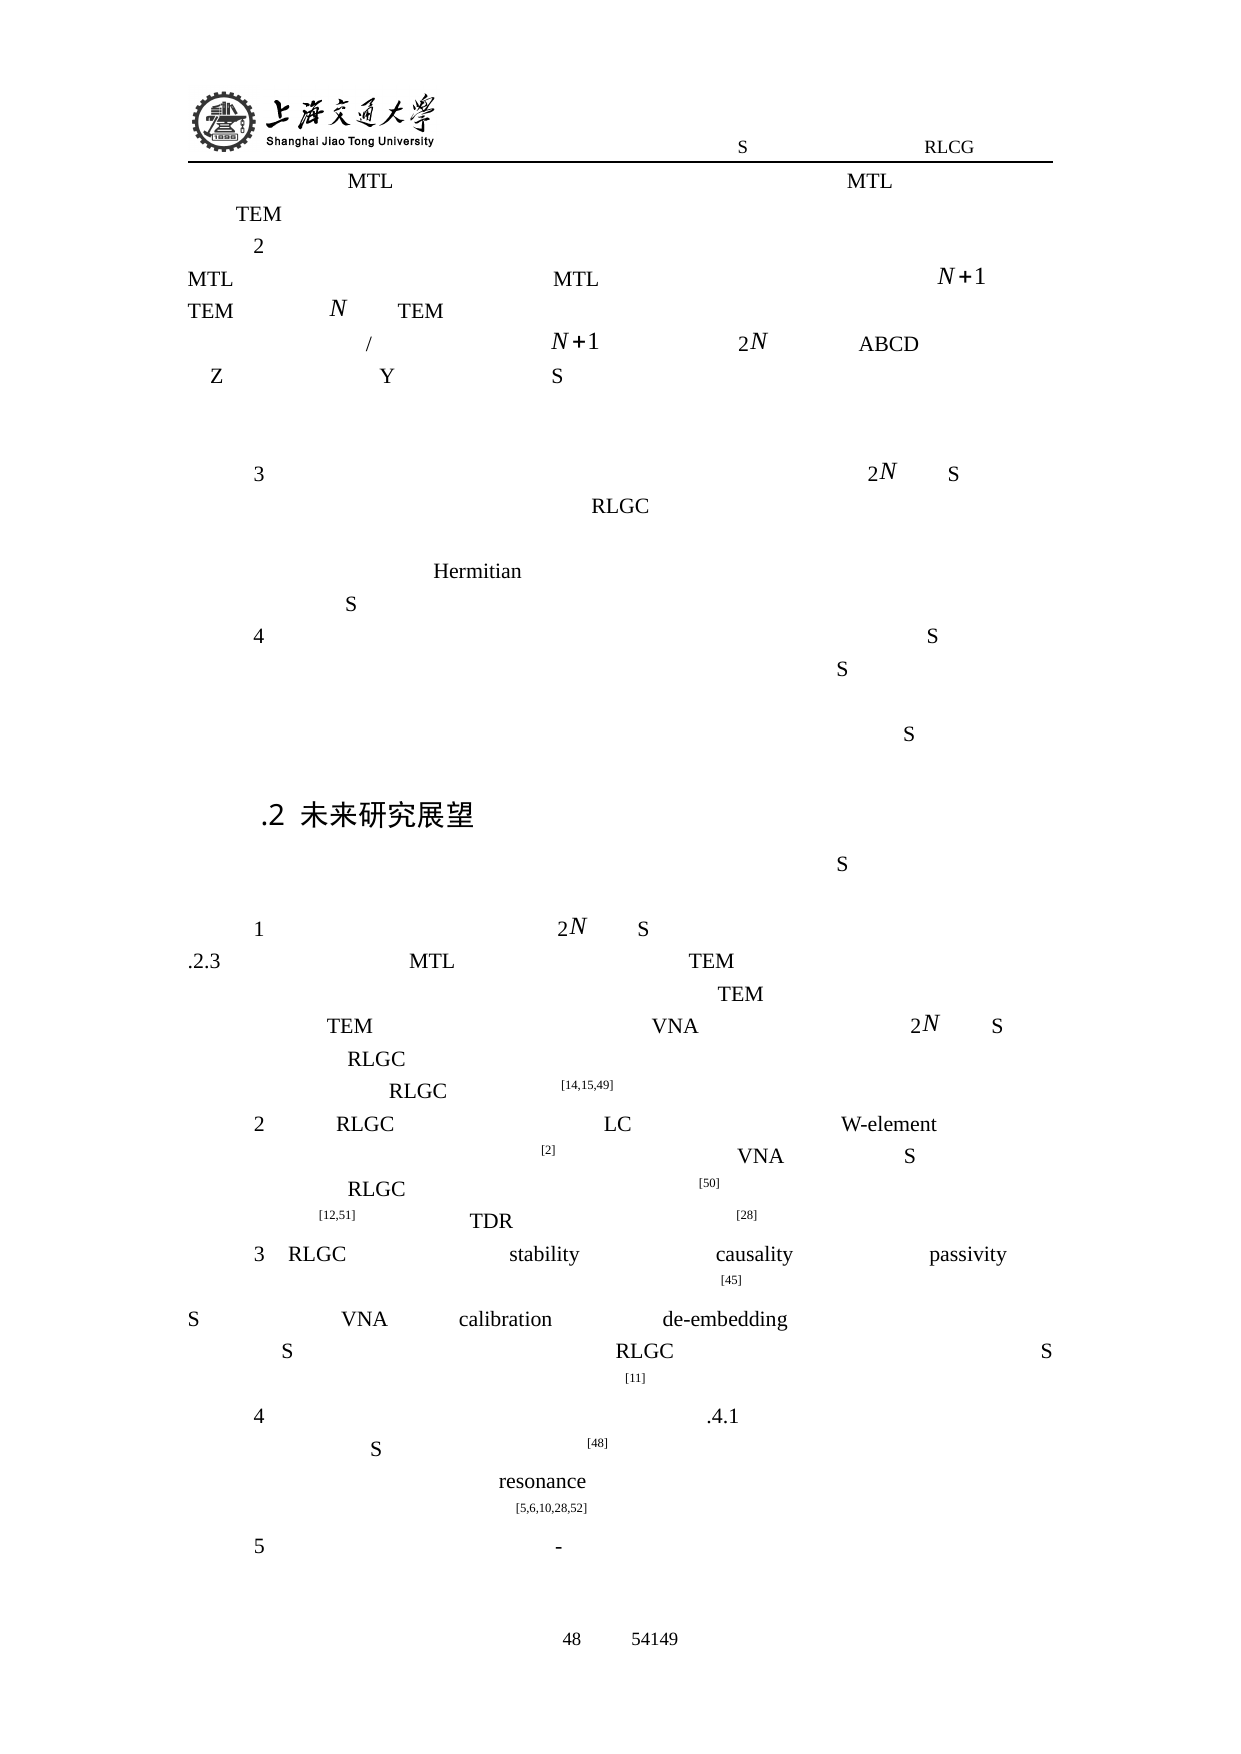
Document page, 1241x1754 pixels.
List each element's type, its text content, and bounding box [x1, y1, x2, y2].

text （4）设计多个仿真实验，验证由传输线参数求解网络参数的算法和基于S参数的传输线参数提取算法。对于后者，实验结果表明：若作为算法输入量的S参数状况良好，则由本文建立的算法可以有效提取得到对频率连续变化的传输线参数。通过误差传递实验，定性地展示了算法的输出对输入的扰动的敏感性，由此提出并初步讨论了对S参数的前处理和对首次提取得到的传输线参数的后处理问题。 [187, 618, 1053, 780]
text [187, 163, 1053, 228]
text （4）参数提取的误差来源和传递问题。本文第4.4.1节通过一个仿真实验，展示了算法对作为输入量的S参数的敏感性。文献[48]对双导体传输线的参数提取误差来源作了一定的理论分析，指出半波长谐振（resonance）误差主要来自于去嵌的不完全。可以将考虑去嵌理论与传输线参数提取算法结合[5,6,10,28,52]。 [187, 1398, 1053, 1528]
text （2）直流RLGC参数和无限远频率处LC参数的提取算法。表W-element模型要求直流点和无限远频率处的单位长度参数[2]，它们无法直接从VNA测试得到的S参数中获得，而这些参数对于RLGC模型的性能，尤其是在时域上[50]，是重要的。可以从考虑传输线参数的理论性质[12,51]，以及结合TDR测试等方法研究此问题[28]。 [187, 1105, 1053, 1235]
text 本文通过详细的理论推导，在较充分的理论背景下建立了基于S参数的多导体传输线参数提取算法，但在下列几个相关方面的讨论不够充分，有待进一步研究： [187, 845, 1053, 910]
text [187, 1528, 1053, 1593]
text （1）传输线方程基本假设对基于2端口S参数的传输线参数提取算法的影响。第2.2.3节从理论上阐述了MTL方程的应用限制——准TEM传输线。随着求解频率提高，当传输线的横截面尺寸相对于波长不再是电小量时，非准TEM传播模式的存在不再能忽略，从而破坏了准TEM模假设。在这种情况下，用VNA测试得到的传输线的2端口S参数及由之提取出的RLGC模型的物理意义和建模性能有待从理论和实验上作进一步研究。或可考虑从理论上推广RLGC模型的定义[14,15,49]，实现对更高频互联线的准确建模。 [187, 910, 1053, 1105]
text （3）基于多导体传输线频域分析理论，给出了由多导体传输线的2端口S参数提取传输线特征阻抗、复传播常数和单位长度RLGC参数方法的形式推导。针对具体计算过程中出现的相位折叠问题和模式追踪问题，通过详细的理论分析，提出了基于不连续点计数的相位解折叠算法和基于Hermitian内积的模式追踪算法，实现了相位解折叠和模式追踪，最终建立了基于S参数的传输线参数提取算法。 [187, 455, 1053, 618]
text （3）RLGC模型的稳定性（stability）、因果性（causality）和无源性（passivity）问题。高速互连线作为无源链路，应当满足上述三大特性[45]。然而由于作为参数提取依据的S参数可能由于VNA校准（calibration）或去嵌（de-embedding）的不完美而存在“噪声”，由这样的S参数直接用本文算法提取得到的RLGC模型未必满足三大特性。可以考虑对S参数作三大特性强制，或对传输线参数作修正[11]。 [187, 1235, 1053, 1398]
text （2）对多导体传输线网络分析方法作了严格的理论阐述。在正弦稳态激励下建立频域MTL方程，通过相似变换求出了频域MTL方程的通解；在求解过程中给出了导体准TEM传输线上个准TEM传播模式的符号解释，严格定义了各传播模式的复传播常数和传输线的特征阻抗/导纳矩阵，建立了导体传输线的2端口链（ABCD）参数、阻抗（Z）参数、导纳（Y）参数和散射（S）参数表征。通过引入矩阵指数函数，统一了双导体传输线和多导体传输线的网络参数关于传输线参量的表达式形式，最终建立了由传输线参数求解网络参数的算法。 [187, 228, 1053, 455]
subtitle 未来研究展望 [187, 780, 1050, 845]
